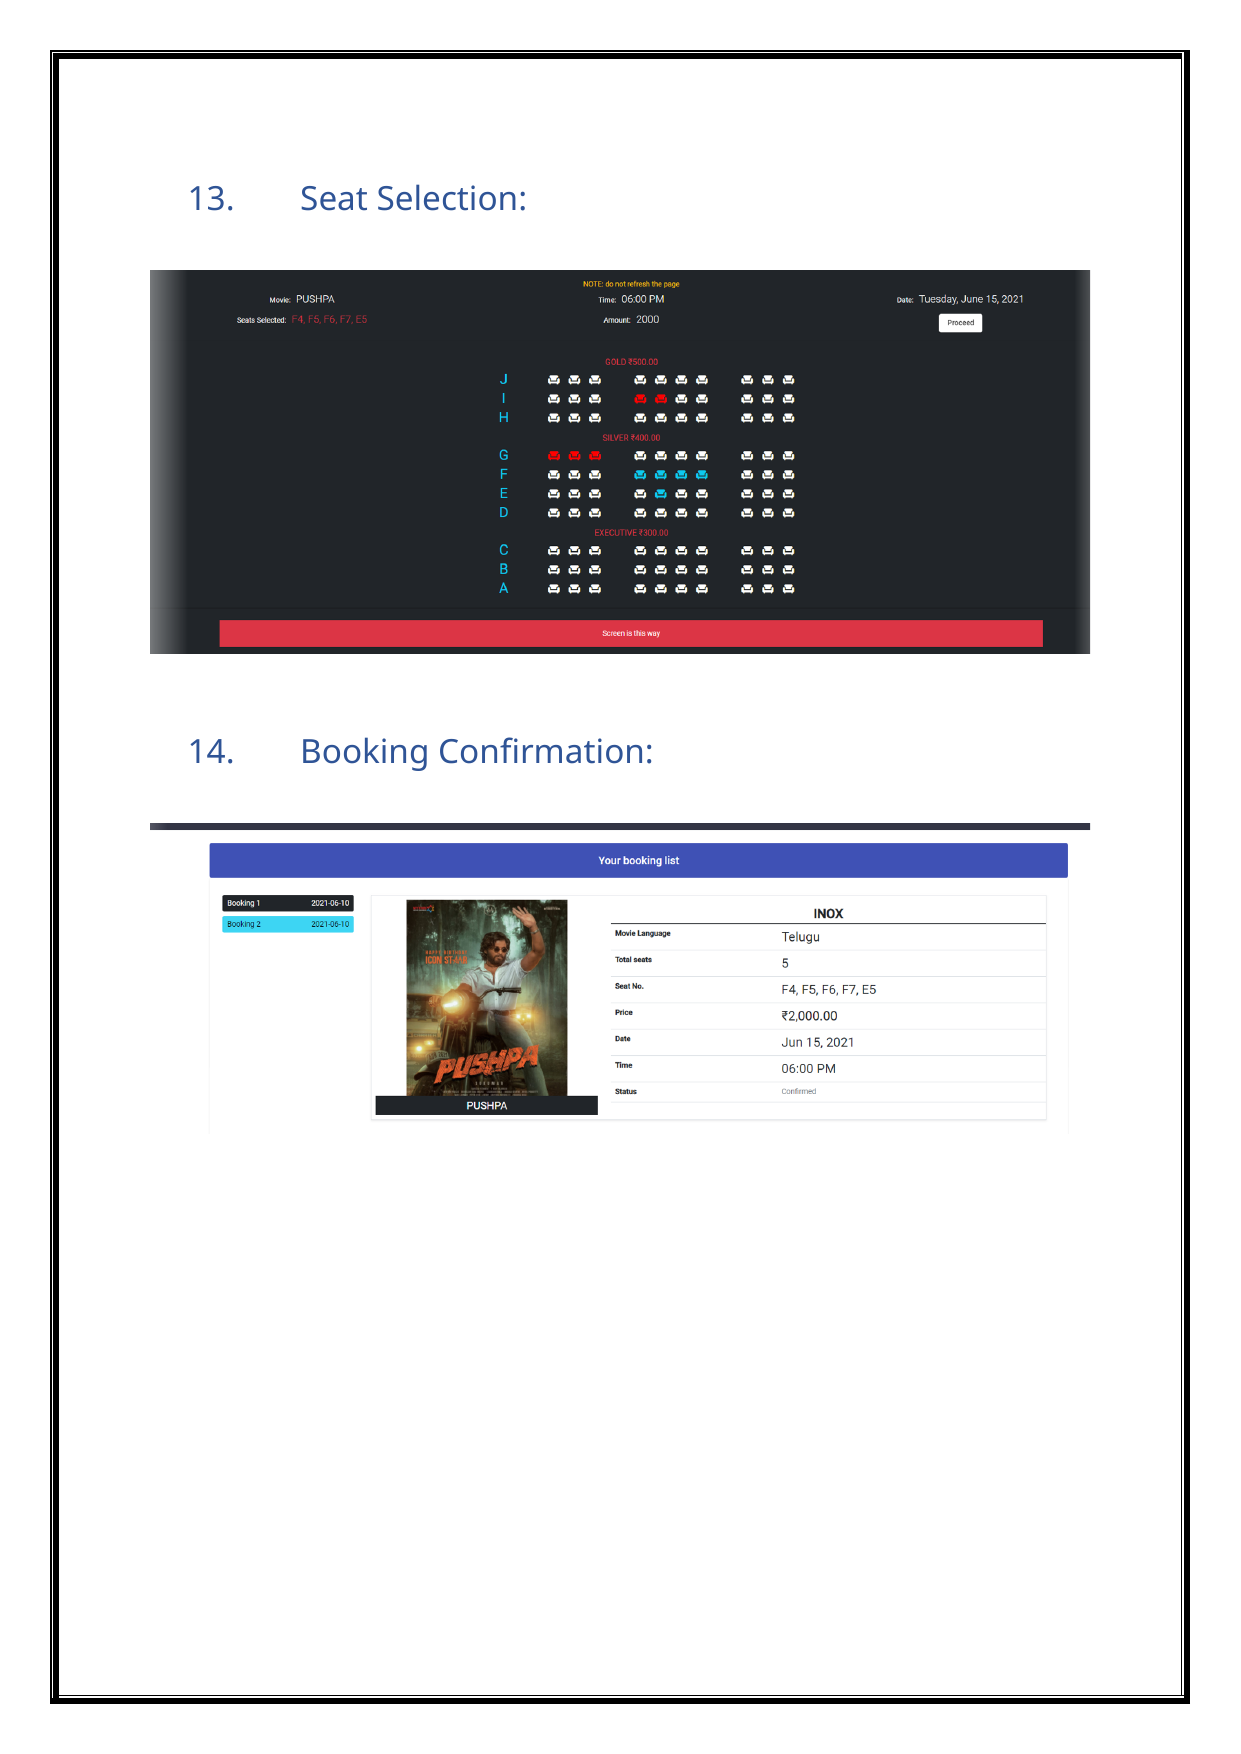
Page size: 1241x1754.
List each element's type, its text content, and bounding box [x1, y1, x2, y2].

subtitle Booking Confirmation: [187, 728, 1090, 773]
picture [150, 823, 1091, 1134]
picture [150, 270, 1091, 654]
subtitle Seat Selection: [187, 175, 1090, 220]
